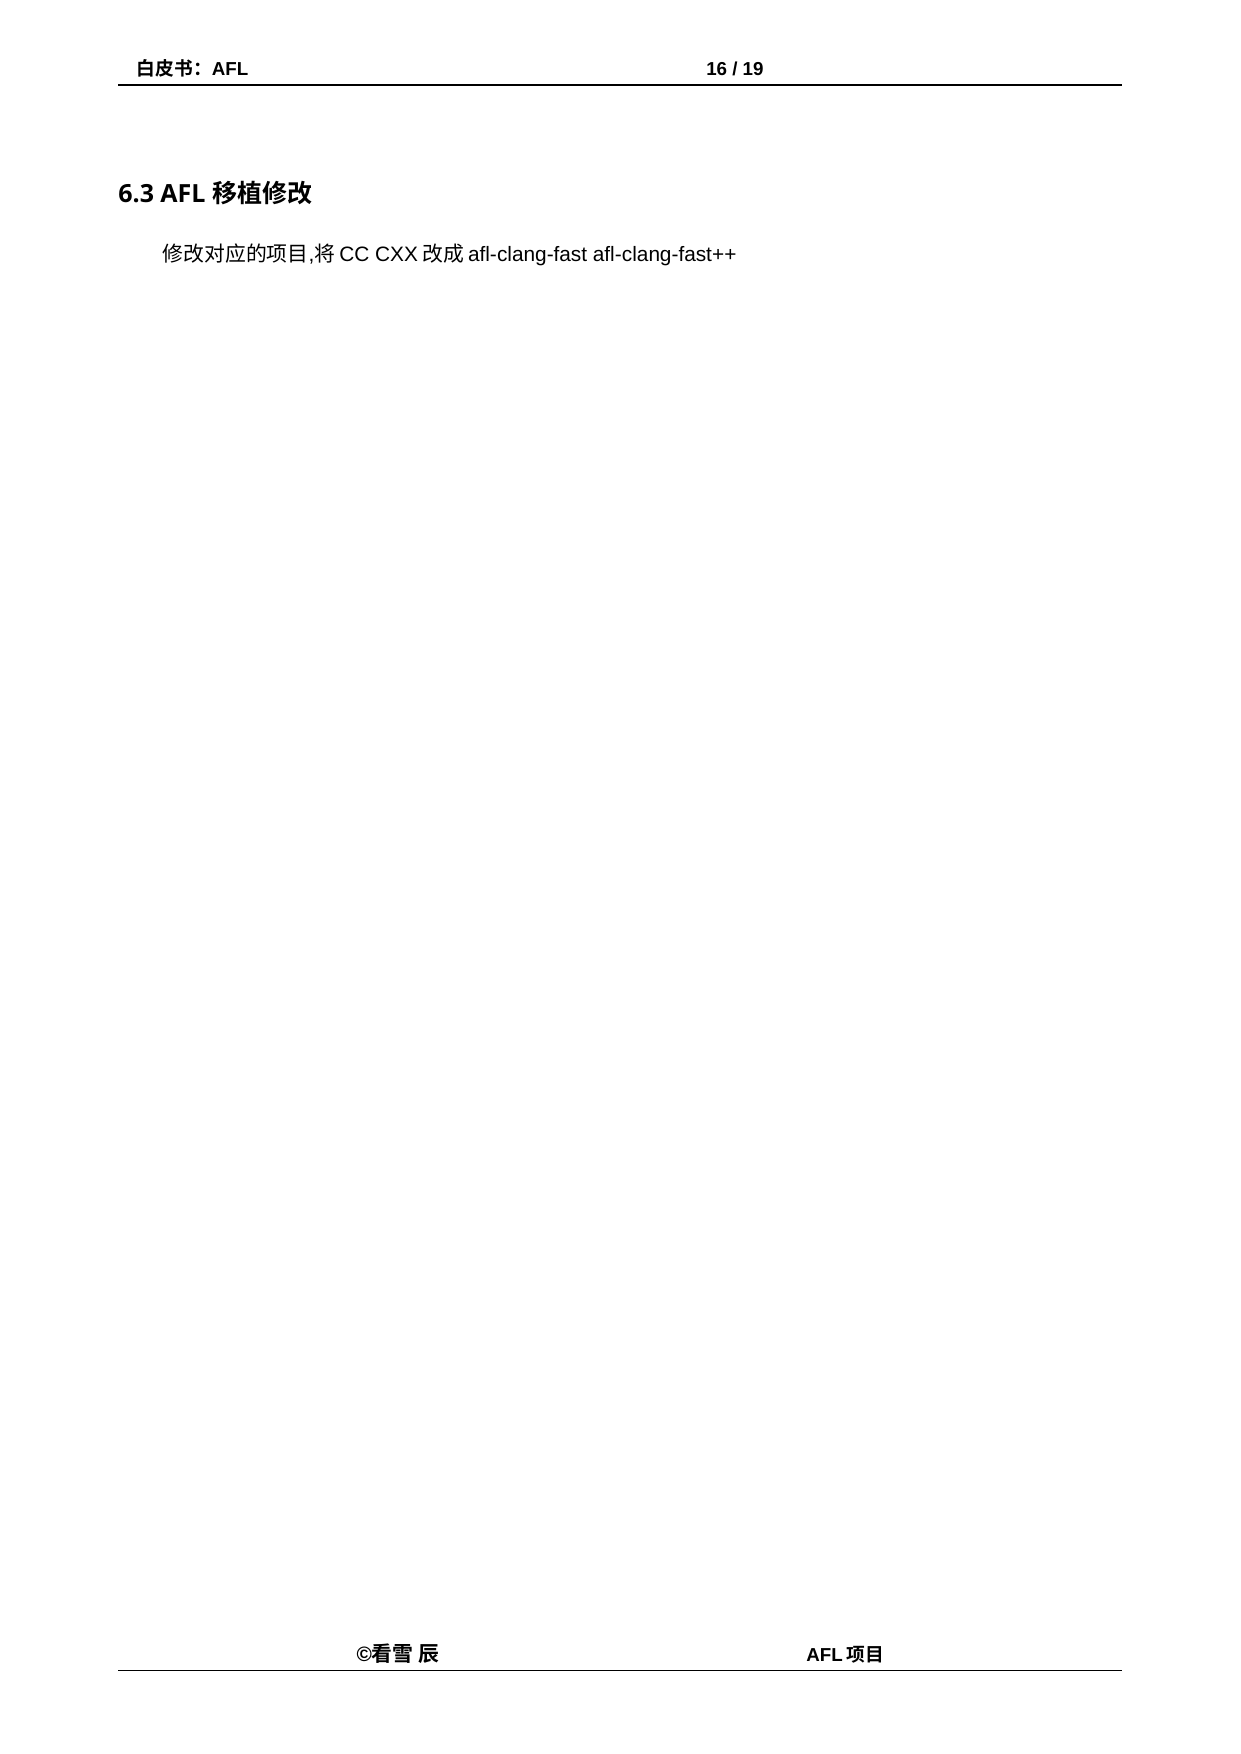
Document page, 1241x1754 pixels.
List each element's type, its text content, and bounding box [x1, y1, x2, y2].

subtitle 6.3 AFL 移植修改 [118, 159, 1122, 224]
text 修改对应的项目,将CC CXX改成afl-clang-fast afl-clang-fast++ [118, 237, 1122, 269]
